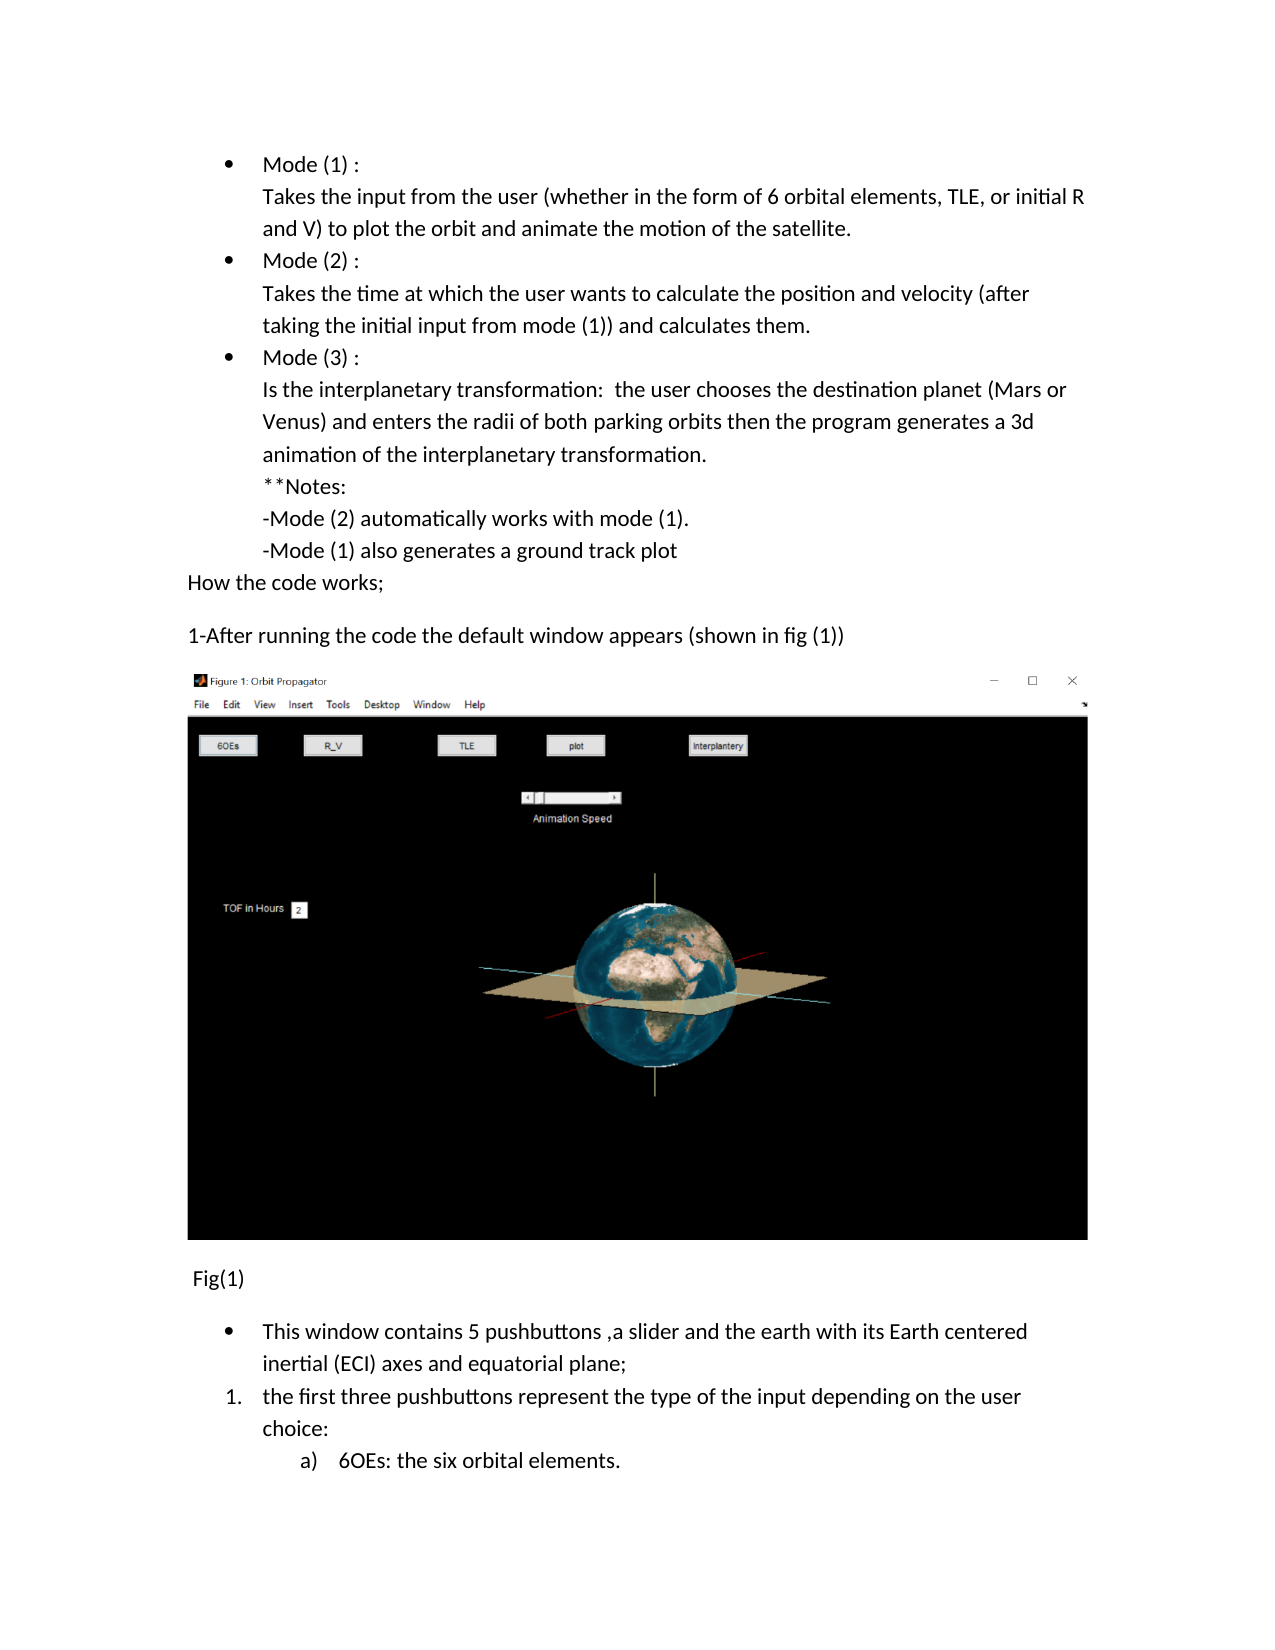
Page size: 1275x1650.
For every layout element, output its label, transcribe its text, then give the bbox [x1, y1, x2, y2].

text **Notes: [262, 472, 1087, 500]
text Takes the input from the user (whether in the form of 6 orbital elements, TLE, or initial R and V) to plot the orbit and animate the motion of the satellite. [262, 182, 1087, 242]
list This window contains 5 pushbuttons ,a slider and the earth with its Earth centered inertial (ECI) axes and equatorial plane; [225, 1317, 1087, 1378]
list Mode (2) : [225, 247, 1087, 274]
text Is the interplanetary transformation: the user chooses the destination planet (Mars or Venus) and enters the radii of both parking orbits then the program generates a 3d animation of the interplanetary transformation. [262, 375, 1087, 468]
picture [187, 674, 1088, 1240]
text Takes the time at which the user wants to calculate the position and velocity (after taking the initial input from mode (1)) and calculates them. [262, 279, 1087, 339]
text a) 6OEs: the six orbital elements. [300, 1446, 1087, 1474]
text How the code works; [187, 568, 1087, 596]
text 1-After running the code the default window appears (shown in fig (1)) [187, 621, 1087, 649]
list the first three pushbuttons represent the type of the input depending on the user choice: [225, 1382, 1087, 1442]
text -Mode (2) automatically works with mode (1). [262, 504, 1087, 532]
text Fig(1) [187, 1264, 1087, 1292]
list Mode (3) : [225, 343, 1087, 371]
list Mode (1) : [225, 150, 1087, 178]
text -Mode (1) also generates a ground track plot [262, 536, 1087, 564]
